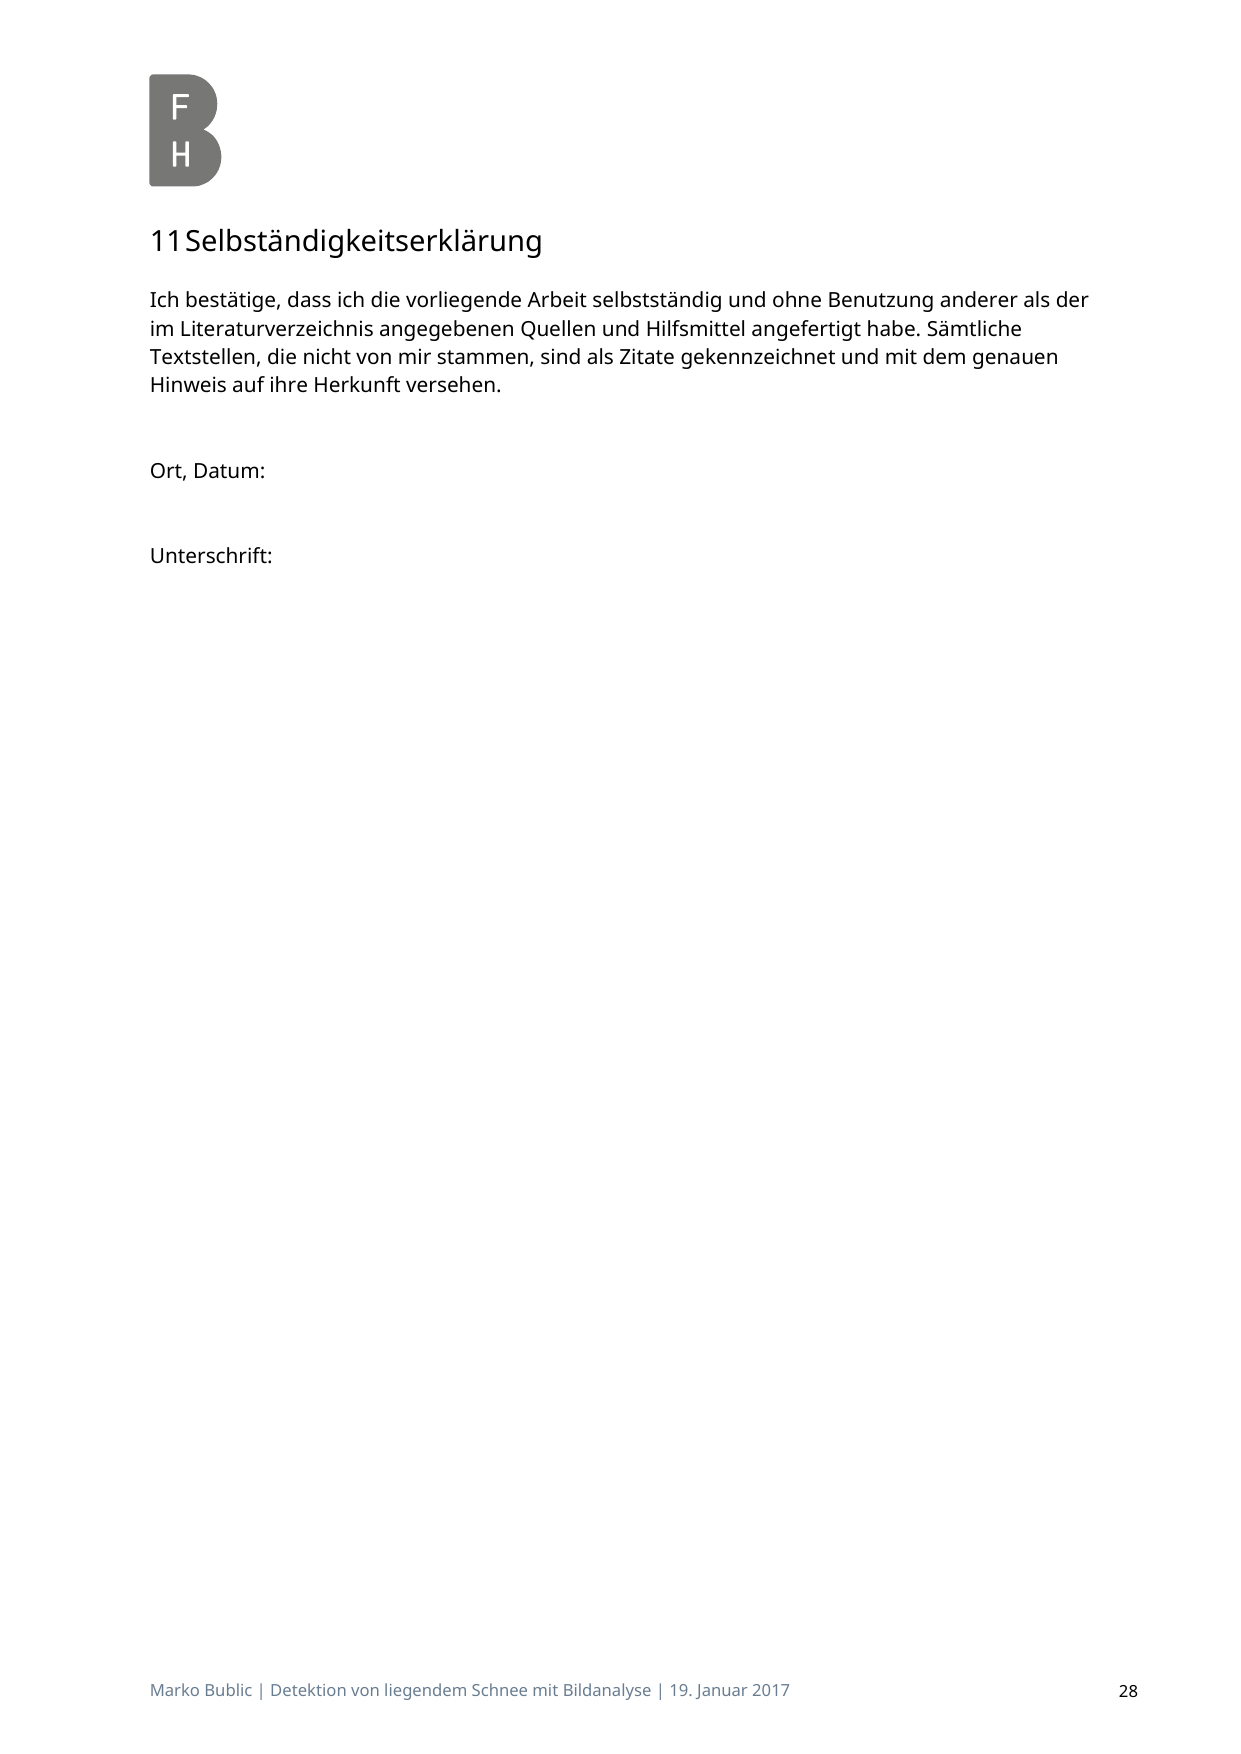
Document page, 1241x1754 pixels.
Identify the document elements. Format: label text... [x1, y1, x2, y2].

subtitle Selbständigkeitserklärung [149, 221, 1093, 260]
text Ort, Datum: [149, 456, 1093, 484]
text Ich bestätige, dass ich die vorliegende Arbeit selbstständig und ohne Benutzung anderer als der im Literaturverzeichnis angegebenen Quellen und Hilfsmittel angefertigt habe. Sämtliche Textstellen, die nicht von mir stammen, sind als Zitate gekennzeichnet und mit dem genauen Hinweis auf ihre Herkunft versehen. [149, 285, 1093, 399]
text Unterschrift: [149, 541, 1093, 570]
